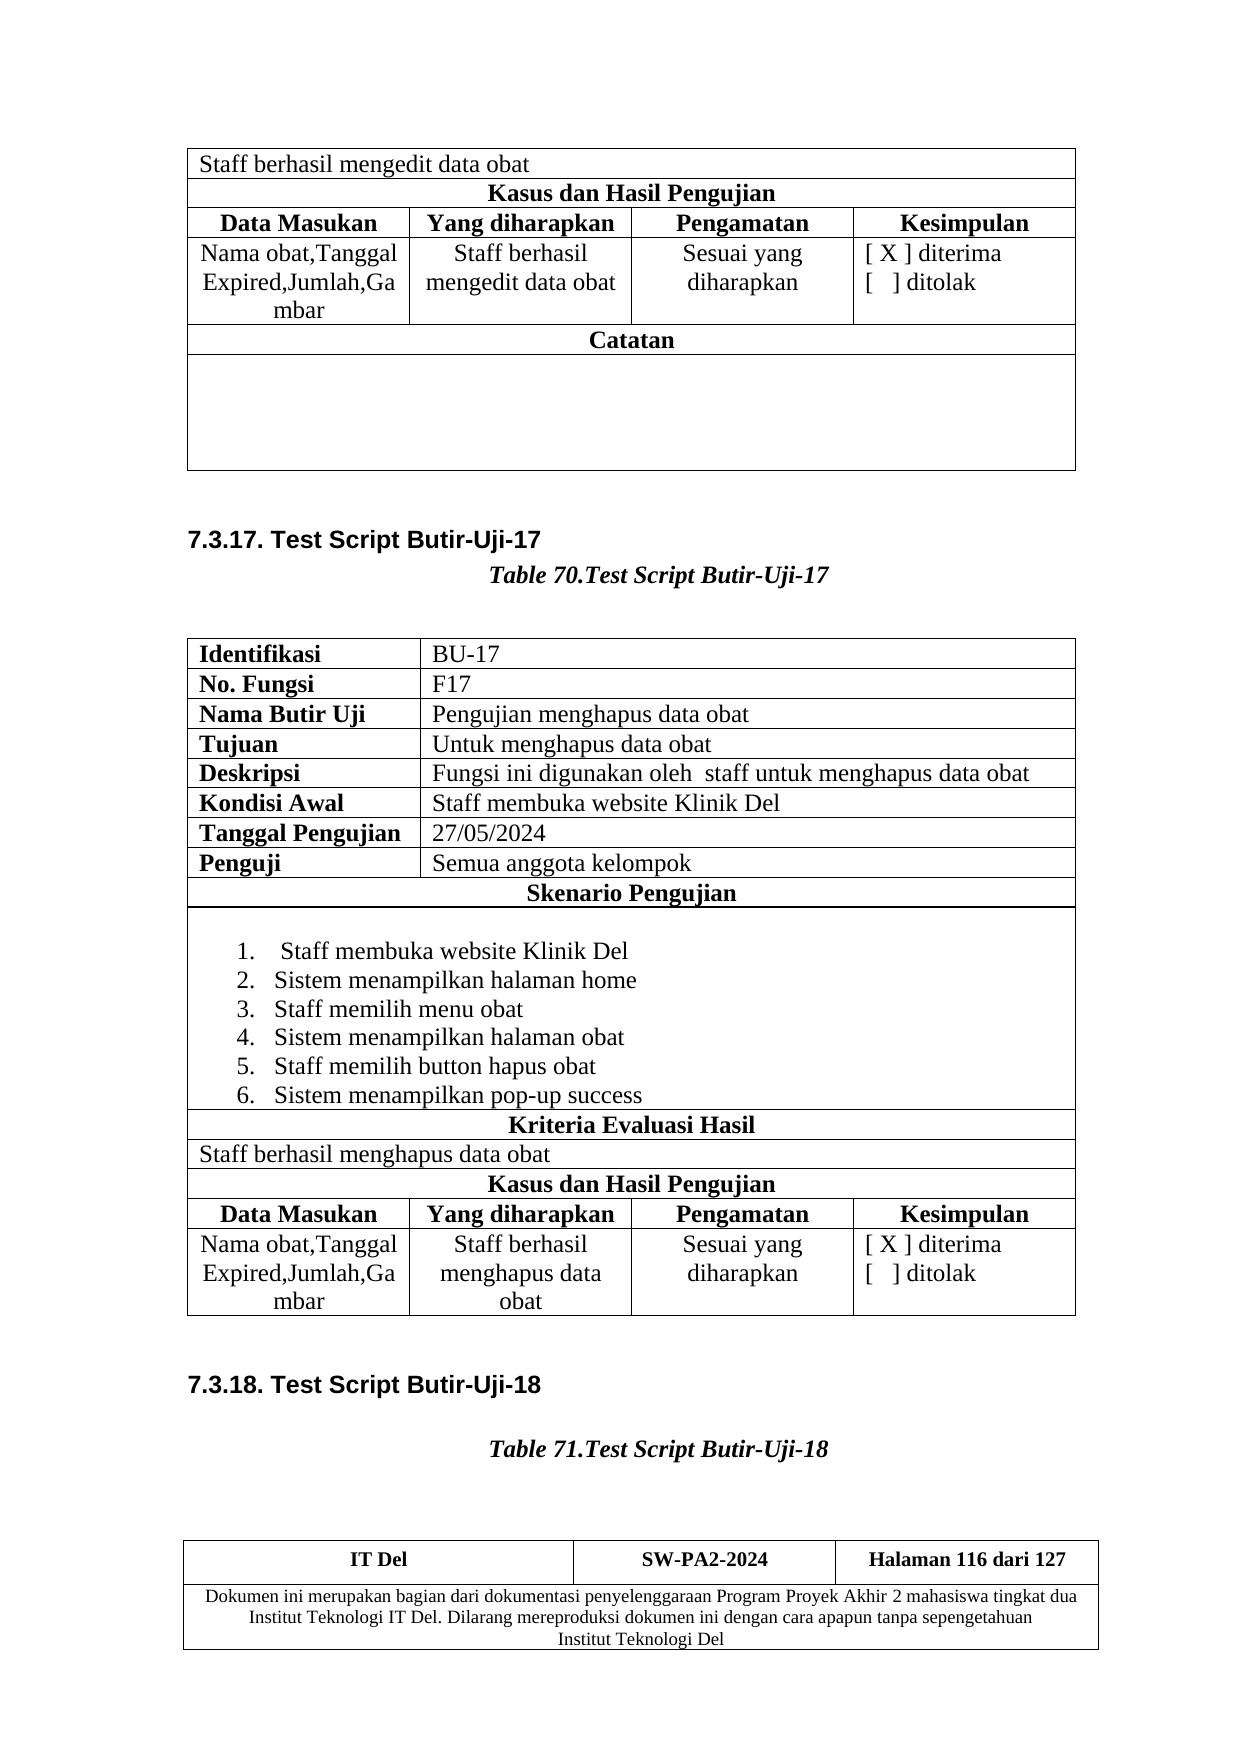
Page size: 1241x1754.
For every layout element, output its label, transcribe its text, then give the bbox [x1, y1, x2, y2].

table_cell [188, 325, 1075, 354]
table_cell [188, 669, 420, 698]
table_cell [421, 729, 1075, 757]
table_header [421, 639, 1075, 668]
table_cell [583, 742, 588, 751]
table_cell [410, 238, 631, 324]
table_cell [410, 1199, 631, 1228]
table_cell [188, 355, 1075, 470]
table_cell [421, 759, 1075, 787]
subtitle 7.3.17. Test Script Butir-Uji-17 [187, 525, 1132, 554]
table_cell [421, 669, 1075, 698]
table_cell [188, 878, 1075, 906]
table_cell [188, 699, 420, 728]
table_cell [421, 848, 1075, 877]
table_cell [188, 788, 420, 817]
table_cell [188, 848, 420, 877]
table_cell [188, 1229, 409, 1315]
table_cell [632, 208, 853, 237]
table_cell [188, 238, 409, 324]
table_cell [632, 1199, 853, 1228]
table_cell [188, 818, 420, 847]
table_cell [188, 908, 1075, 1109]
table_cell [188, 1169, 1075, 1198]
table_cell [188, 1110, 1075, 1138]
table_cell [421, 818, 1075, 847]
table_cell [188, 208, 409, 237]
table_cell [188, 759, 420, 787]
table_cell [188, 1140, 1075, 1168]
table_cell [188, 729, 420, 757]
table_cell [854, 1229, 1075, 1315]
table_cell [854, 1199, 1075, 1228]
text Table 70.Test Script Butir-Uji-17 [187, 560, 1132, 589]
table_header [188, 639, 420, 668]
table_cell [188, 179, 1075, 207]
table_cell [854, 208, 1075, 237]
text Table 71.Test Script Butir-Uji-18 [187, 1434, 1132, 1462]
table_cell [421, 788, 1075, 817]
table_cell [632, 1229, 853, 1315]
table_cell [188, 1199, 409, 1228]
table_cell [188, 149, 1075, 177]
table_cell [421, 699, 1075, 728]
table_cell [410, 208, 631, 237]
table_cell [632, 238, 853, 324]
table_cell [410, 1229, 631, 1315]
subtitle 7.3.18. Test Script Butir-Uji-18 [187, 1370, 1132, 1399]
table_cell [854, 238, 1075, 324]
